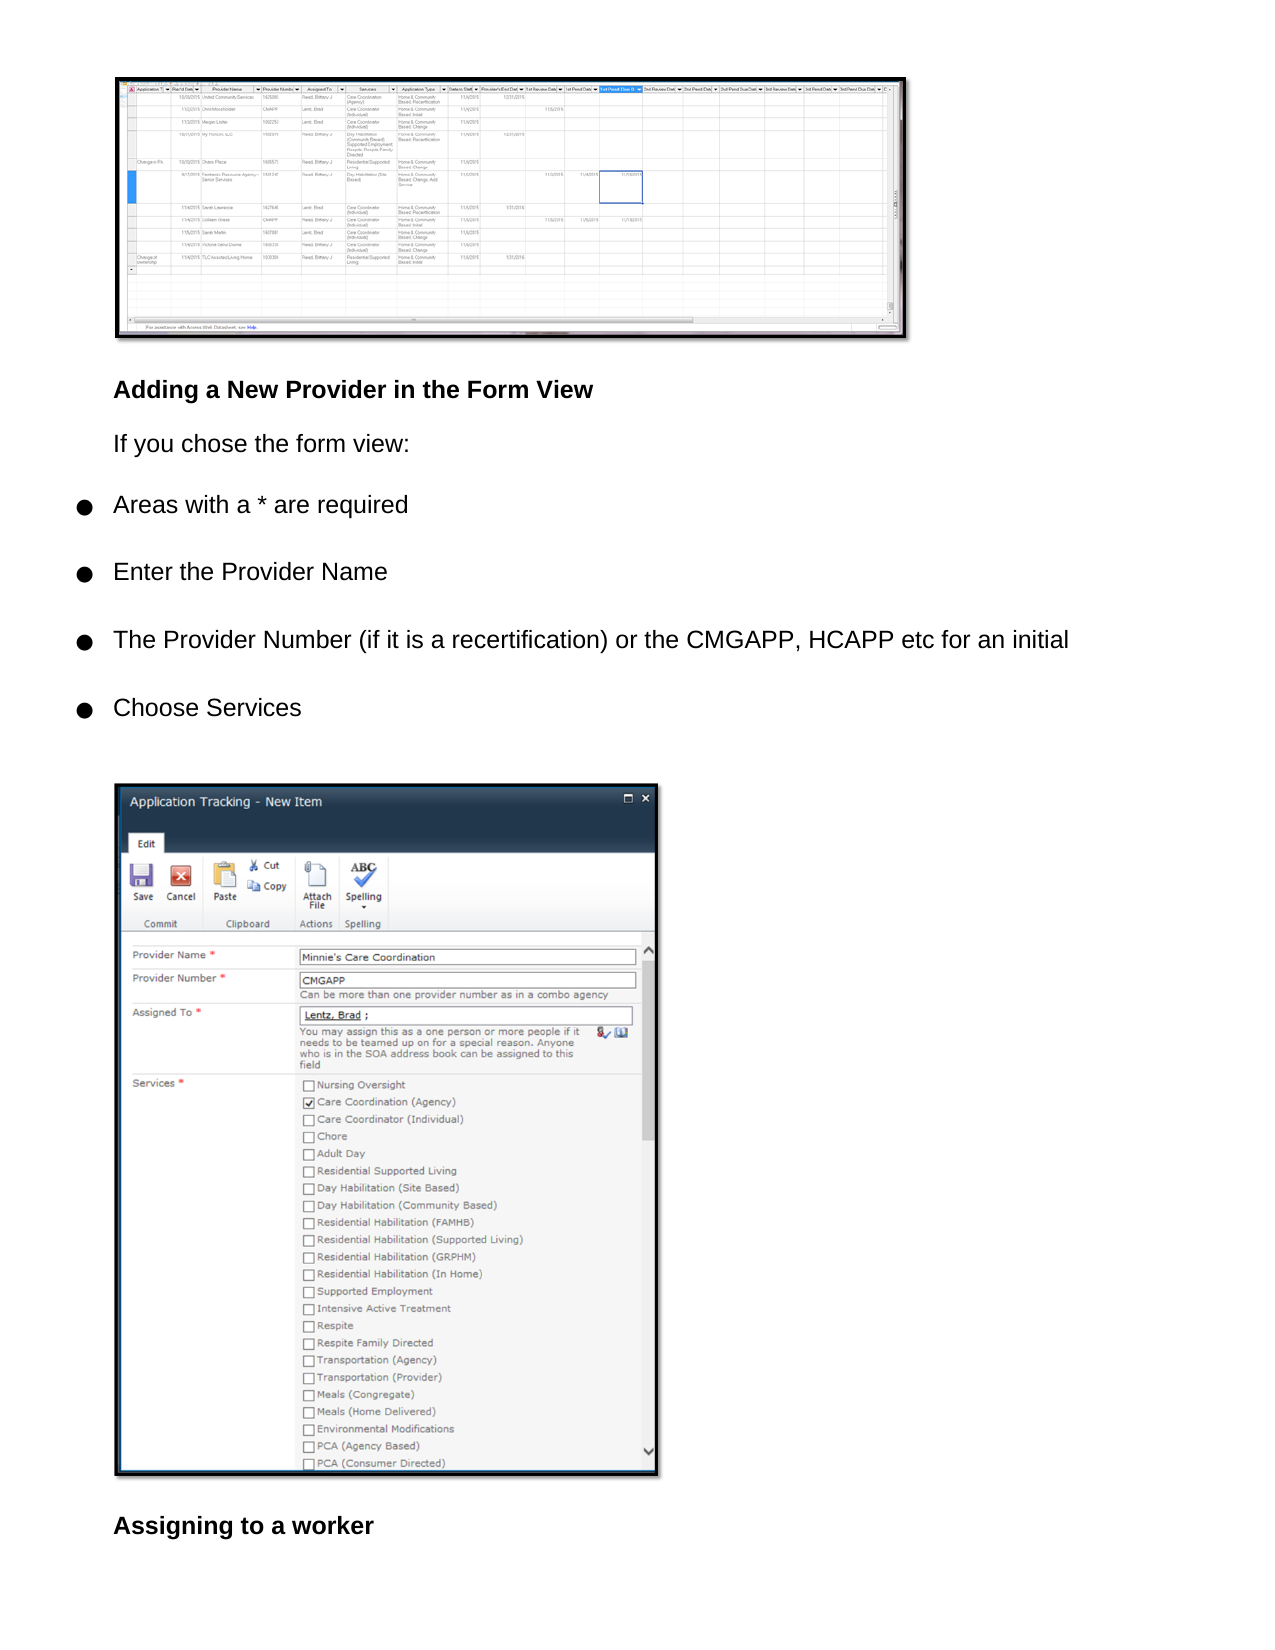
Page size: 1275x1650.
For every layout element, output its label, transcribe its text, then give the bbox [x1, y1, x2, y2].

text Assigning to a worker [113, 1511, 1200, 1540]
list Enter the Provider Name [75, 550, 1200, 593]
picture [112, 75, 914, 346]
picture [112, 781, 665, 1483]
text If you chose the form view: [113, 428, 1200, 457]
list The Provider Number (if it is a recertification) or the CMGAPP, HCAPP etc for an initial [75, 618, 1200, 660]
list Areas with a * are required [75, 482, 1200, 525]
list Choose Services [75, 685, 1200, 728]
text Adding a New Provider in the Form View [113, 375, 1200, 403]
